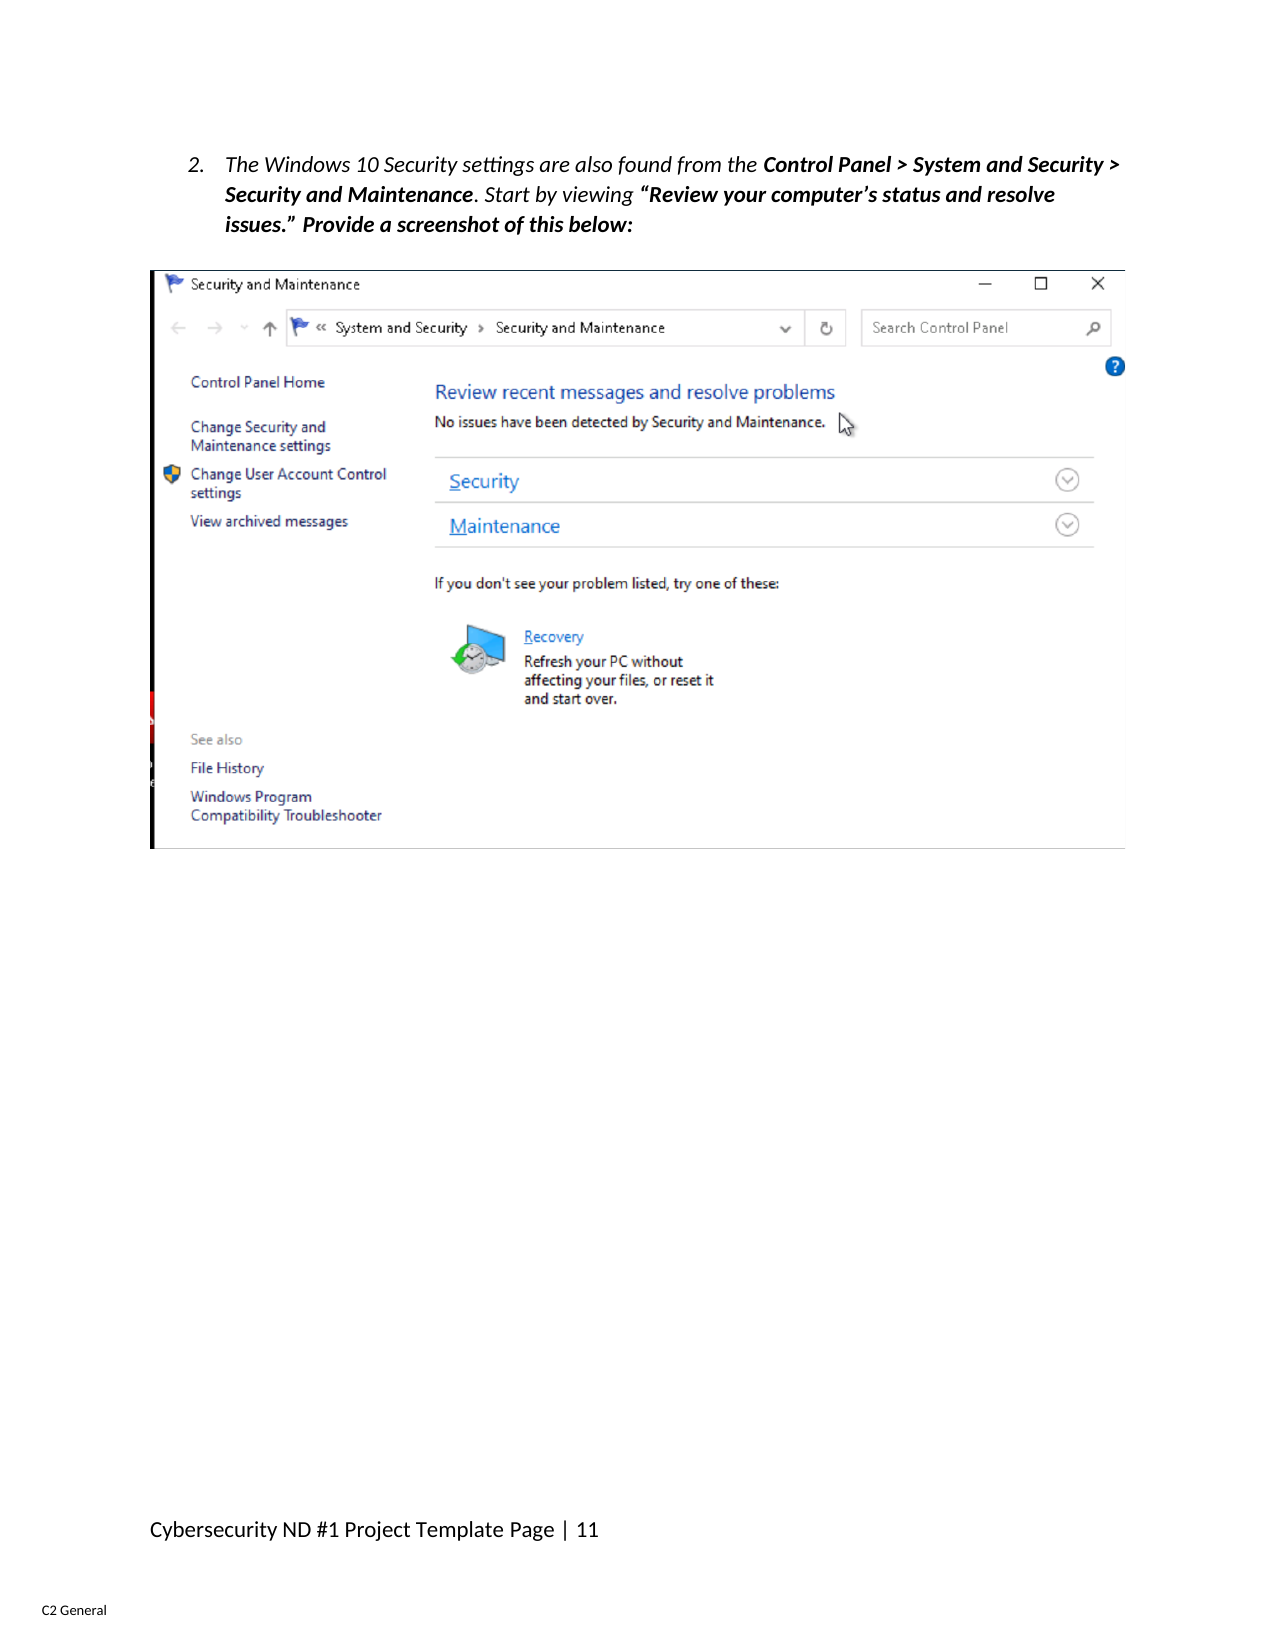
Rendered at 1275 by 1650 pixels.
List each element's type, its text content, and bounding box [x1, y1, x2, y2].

list The Windows 10 Security settings are also found from the Control Panel > System and Security > Security and Maintenance. Start by viewing “Review your computer’s status and resolve issues.” Provide a screenshot of this below: [187, 150, 1125, 238]
picture [150, 270, 1125, 849]
